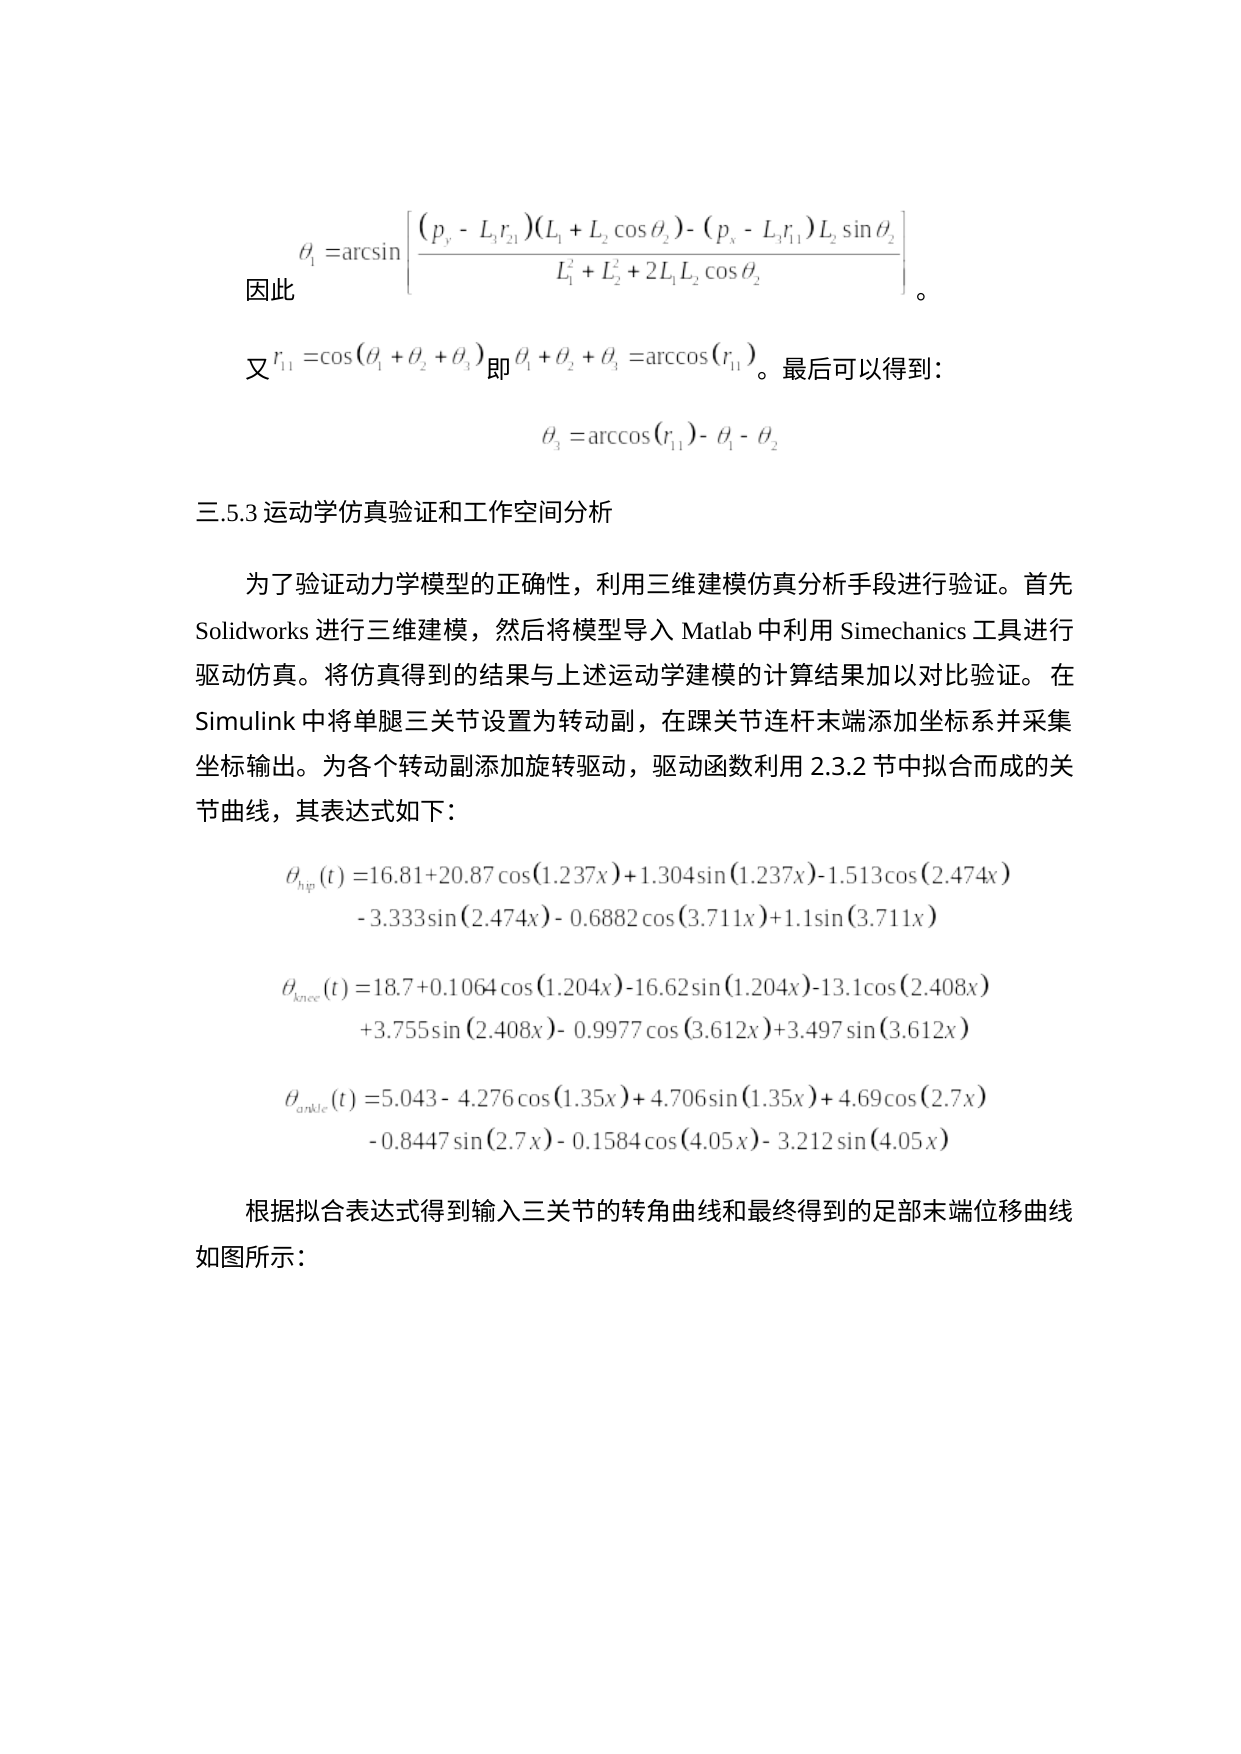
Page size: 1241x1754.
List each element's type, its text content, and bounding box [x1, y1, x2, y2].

subtitle 运动学仿真验证和工作空间分析 [195, 493, 1075, 529]
text 根据拟合表达式得到输入三关节的转角曲线和最终得到的足部末端位移曲线如图所示： [195, 1192, 1075, 1273]
text 因此。 [195, 207, 1075, 306]
text 为了验证动力学模型的正确性，利用三维建模仿真分析手段进行验证。首先Solidworks进行三维建模，然后将模型导入Matlab中利用Simechanics工具进行驱动仿真。将仿真得到的结果与上述运动学建模的计算结果加以对比验证。在Simulink中将单腿三关节设置为转动副，在踝关节连杆末端添加坐标系并采集坐标输出。为各个转动副添加旋转驱动，驱动函数利用2.3.2节中拟合而成的关节曲线，其表达式如下： [195, 565, 1075, 828]
text 又即。最后可以得到： [195, 336, 1075, 386]
